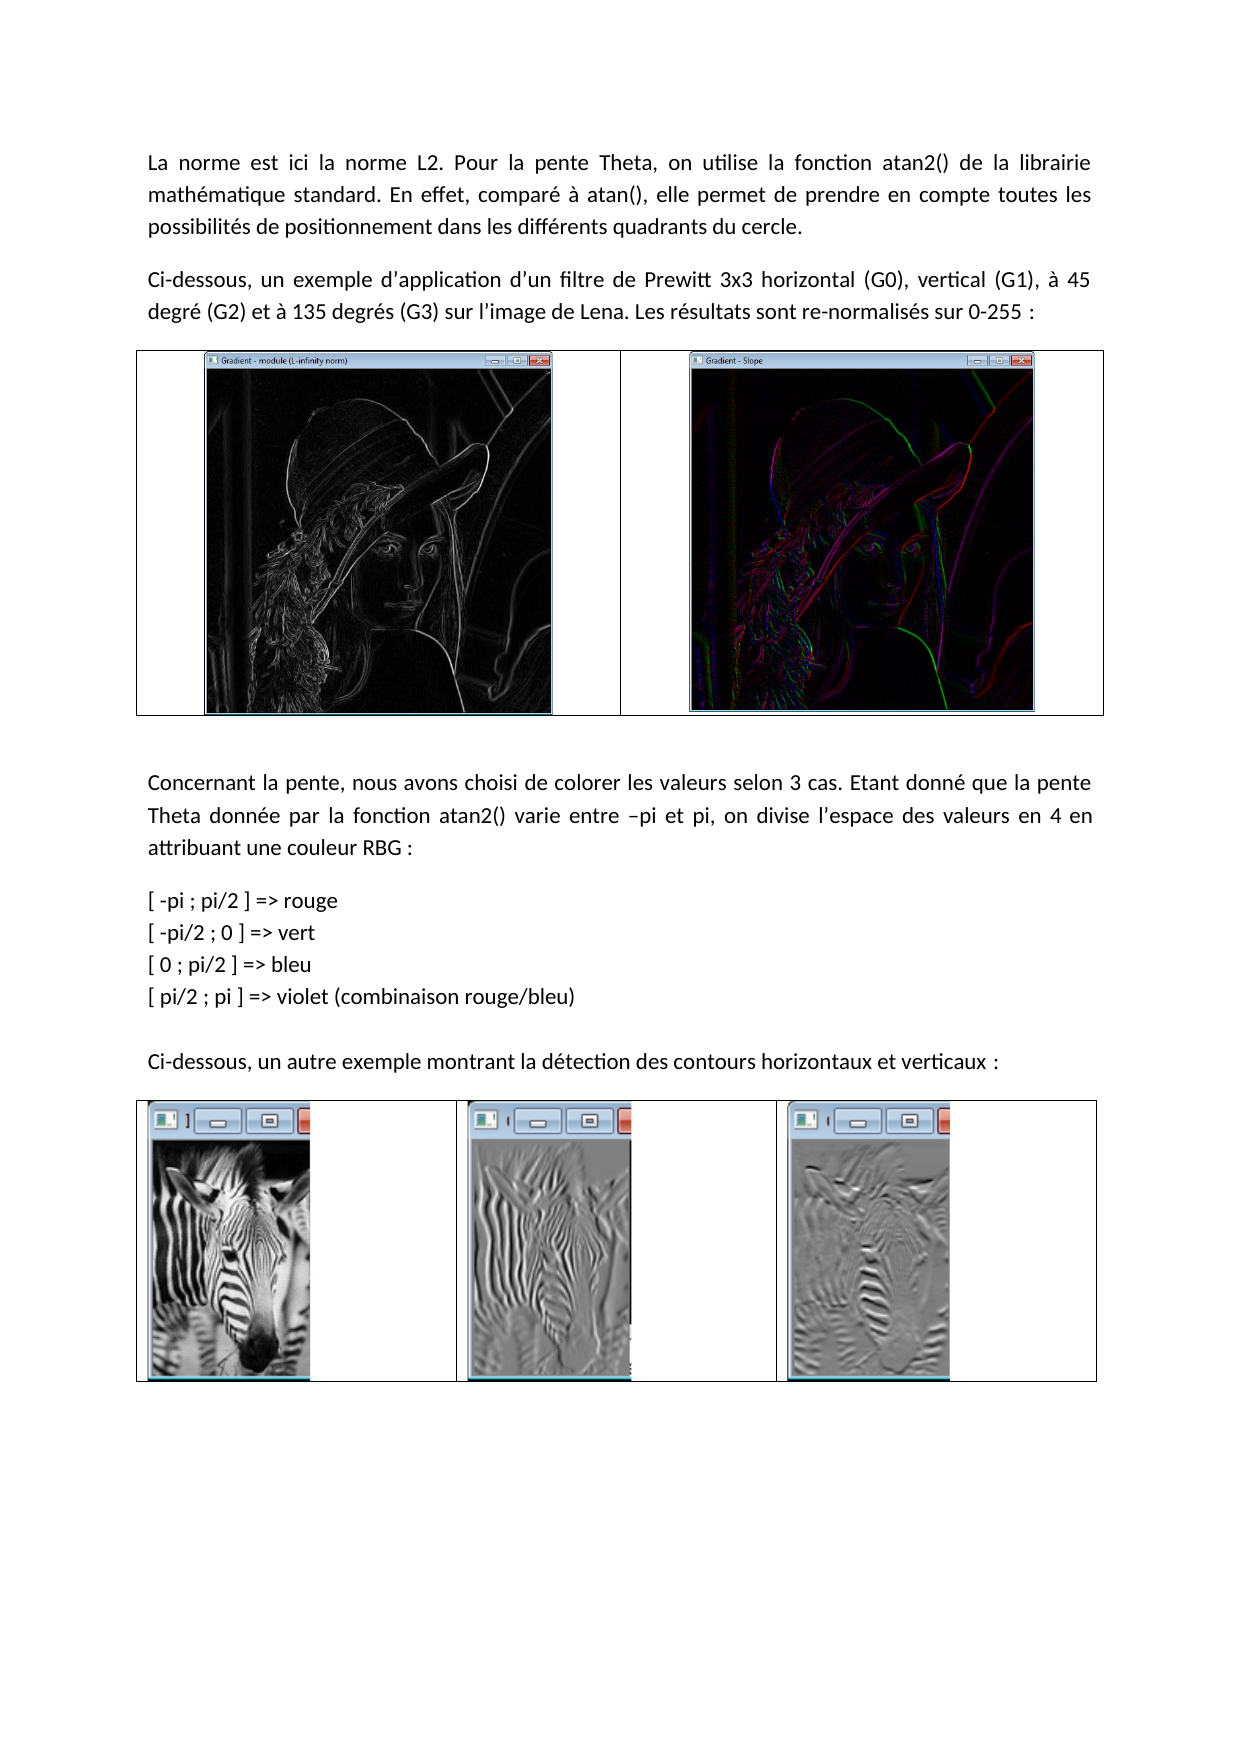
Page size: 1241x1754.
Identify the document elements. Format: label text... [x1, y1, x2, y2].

table_header [137, 351, 204, 714]
text [ 0 ; pi/2 ] => bleu [148, 950, 1093, 978]
picture [689, 351, 1035, 712]
table_header [777, 1101, 787, 1381]
table_header [137, 1101, 147, 1381]
text [ -pi ; pi/2 ] => rouge [148, 886, 1093, 914]
text Ci-dessous, un exemple d’application d’un filtre de Prewitt 3x3 horizontal (G0), vertical (G1), à 45 degré (G2) et à 135 degrés (G3) sur l’image de Lena. Les résultats sont re-normalisés sur 0-255 : [148, 265, 1093, 325]
picture [204, 351, 553, 715]
picture [147, 1101, 311, 1381]
table_header [311, 1101, 456, 1381]
text La norme est ici la norme L2. Pour la pente Theta, on utilise la fonction atan2() de la librairie mathématique standard. En effet, comparé à atan(), elle permet de prendre en compte toutes les possibilités de positionnement dans les différents quadrants du cercle. [148, 148, 1093, 240]
table_header [621, 351, 1103, 714]
text Ci-dessous, un autre exemple montrant la détection des contours horizontaux et verticaux : [148, 1047, 1093, 1075]
table_header [950, 1101, 1096, 1381]
table_header [632, 1101, 776, 1381]
text Concernant la pente, nous avons choisi de colorer les valeurs selon 3 cas. Etant donné que la pente Theta donnée par la fonction atan2() varie entre –pi et pi, on divise l’espace des valeurs en 4 en attribuant une couleur RBG : [148, 768, 1093, 861]
text [ pi/2 ; pi ] => violet (combinaison rouge/bleu) [148, 982, 1093, 1011]
picture [467, 1101, 632, 1381]
picture [787, 1101, 950, 1381]
text [ -pi/2 ; 0 ] => vert [148, 918, 1093, 946]
table_header [457, 1101, 467, 1381]
table_header [553, 351, 620, 714]
